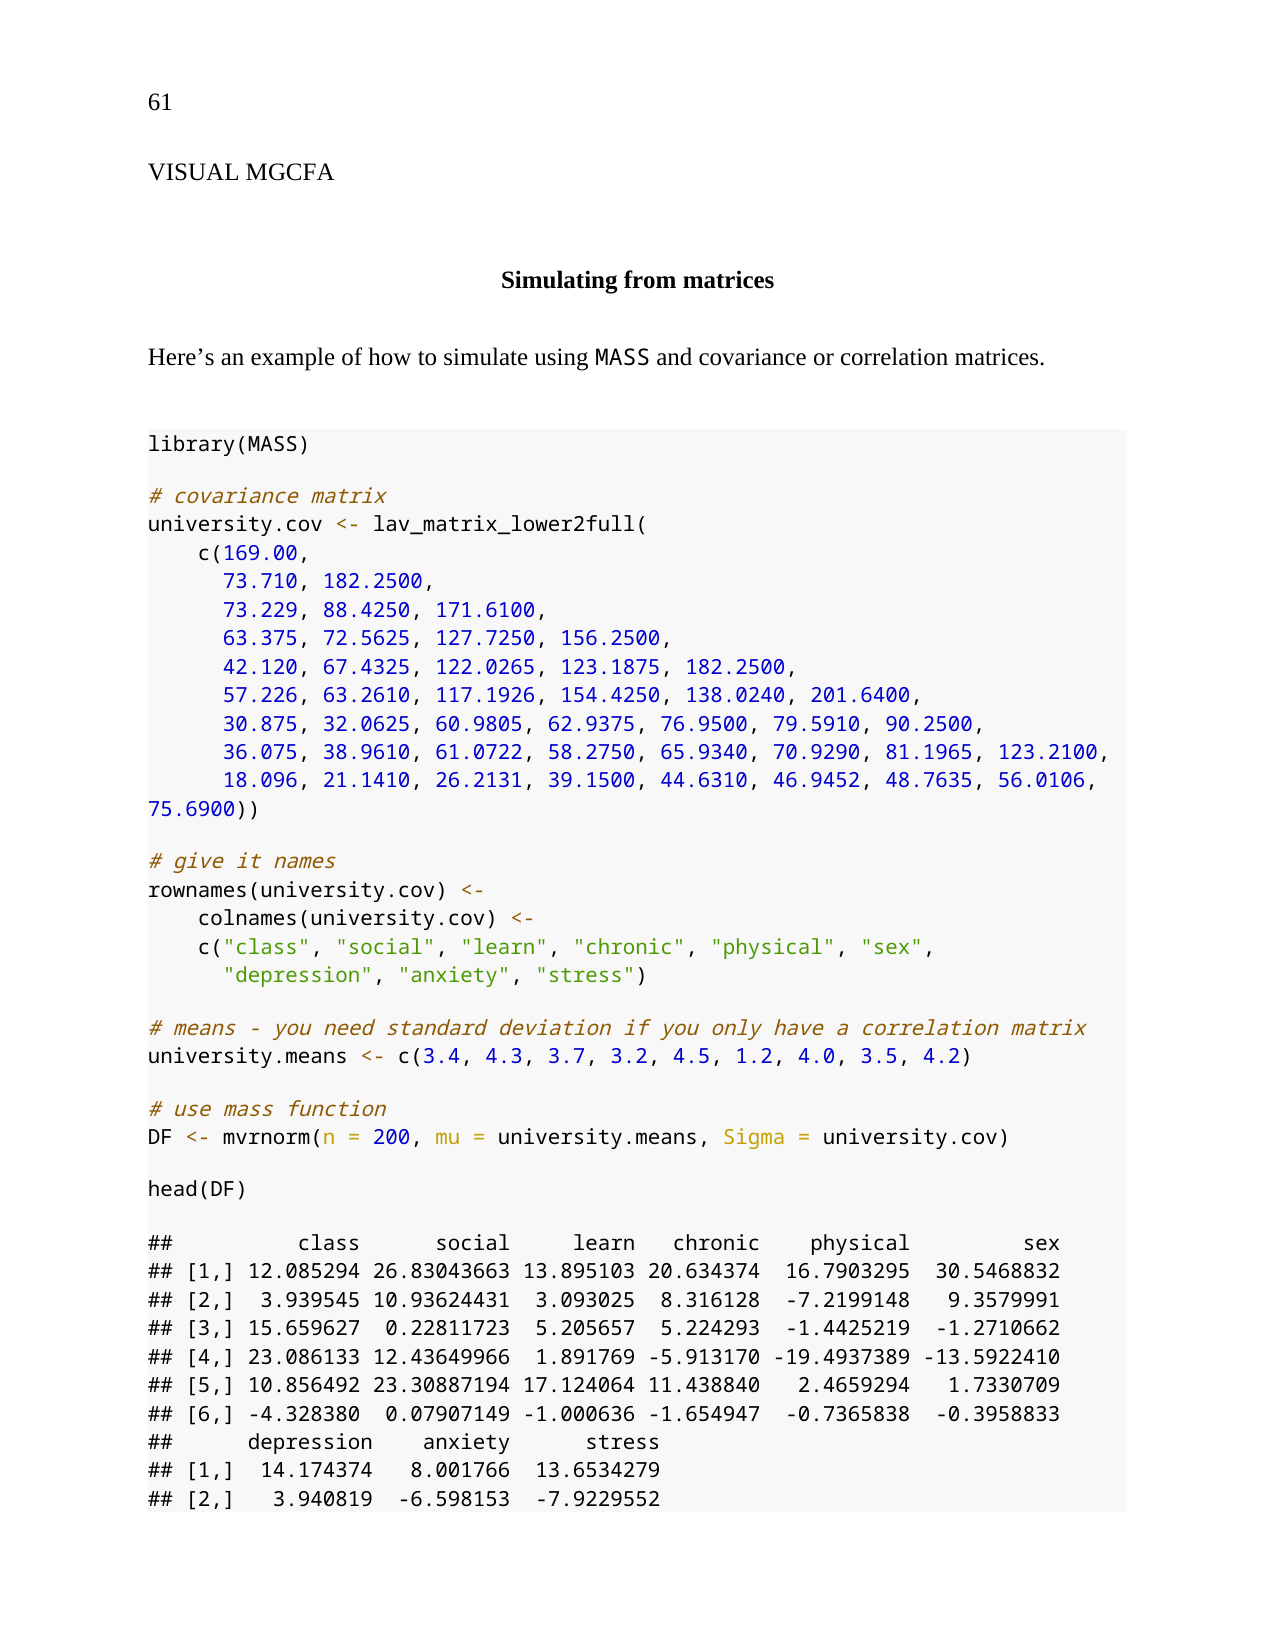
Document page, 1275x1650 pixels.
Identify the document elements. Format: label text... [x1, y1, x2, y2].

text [148, 1228, 1127, 1512]
subtitle Simulating from matrices [148, 265, 1127, 294]
text library(MASS) # covariance matrix university.cov <- lav_matrix_lower2full( c(169.00, 73.710, 182.2500, 73.229, 88.4250, 171.6100, 63.375, 72.5625, 127.7250, 156.2500, 42.120, 67.4325, 122.0265, 123.1875, 182.2500, 57.226, 63.2610, 117.1926, 154.4250, 138.0240, 201.6400, 30.875, 32.0625, 60.9805, 62.9375, 76.9500, 79.5910, 90.2500, 36.075, 38.9610, 61.0722, 58.2750, 65.9340, 70.9290, 81.1965, 123.2100, 18.096, 21.1410, 26.2131, 39.1500, 44.6310, 46.9452, 48.7635, 56.0106, 75.6900)) # give it names rownames(university.cov) <- colnames(university.cov) <- c("class", "social", "learn", "chronic", "physical", "sex", "depression", "anxiety", "stress") # means - you need standard deviation if you only have a correlation matrix university.means <- c(3.4, 4.3, 3.7, 3.2, 4.5, 1.2, 4.0, 3.5, 4.2) # use mass function DF <- mvrnorm(n = 200, mu = university.means, Sigma = university.cov) head(DF) [148, 429, 1127, 1203]
text Here’s an example of how to simulate using MASS and covariance or correlation matrices. [148, 341, 1127, 372]
